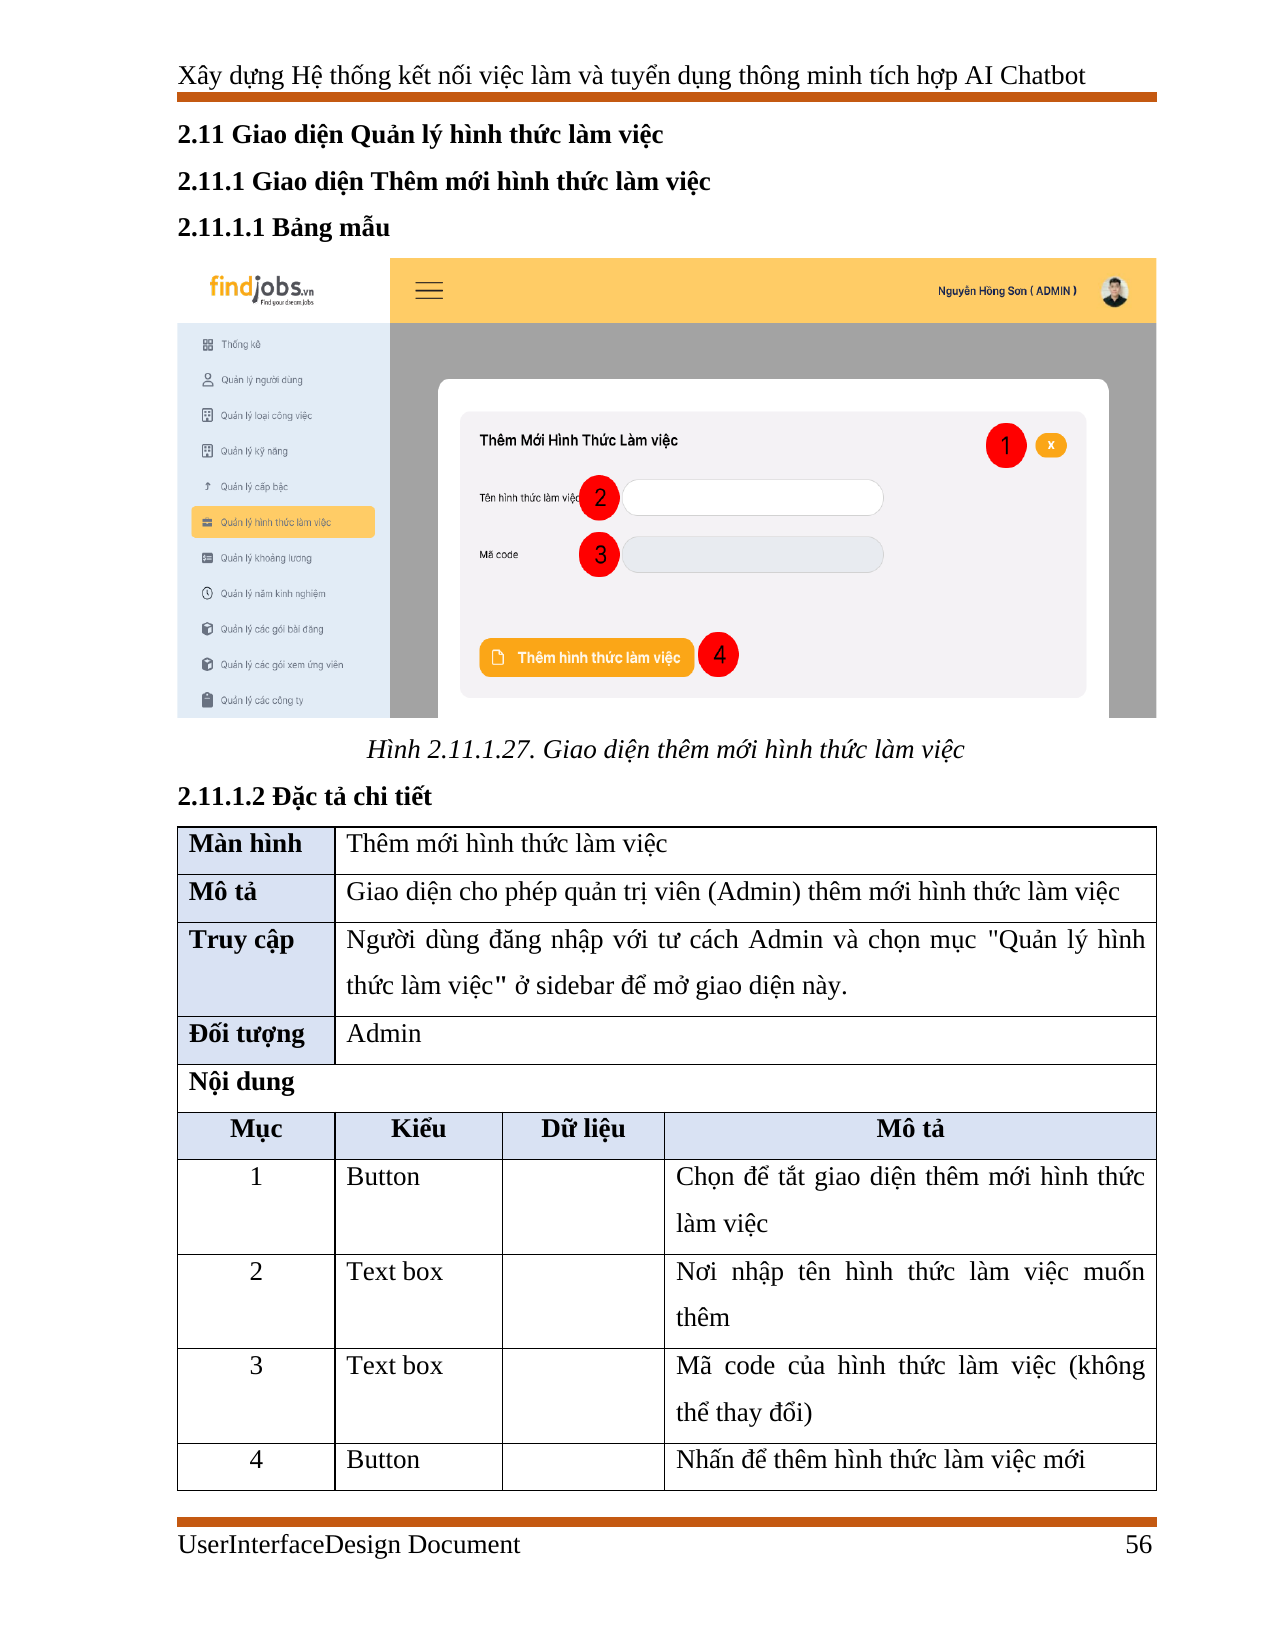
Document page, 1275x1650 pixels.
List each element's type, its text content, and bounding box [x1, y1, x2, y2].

table_cell Dữ liệu [503, 1113, 664, 1159]
table_cell Kiểu [336, 1113, 502, 1159]
table_cell Nơi nhập tên hình thức làm việc muốn thêm [665, 1255, 1156, 1348]
table_cell [503, 1160, 664, 1254]
table_cell 1 [178, 1160, 334, 1254]
picture [177, 258, 1157, 718]
table_cell Mã code của hình thức làm việc (không thể thay đổi) [665, 1349, 1156, 1442]
text Hình 2.11.1.27. Giao diện thêm mới hình thức làm việc [177, 733, 1157, 764]
subtitle 2.11 Giao diện Quản lý hình thức làm việc [177, 118, 1157, 149]
table_cell Text box [336, 1255, 502, 1348]
table_cell Text box [336, 1349, 502, 1442]
table_cell Nhấn để thêm hình thức làm việc mới [665, 1444, 1156, 1490]
table_cell 2 [178, 1255, 334, 1348]
table_cell [503, 1349, 664, 1442]
table_cell Admin [336, 1017, 1156, 1064]
table_cell 3 [178, 1349, 334, 1442]
subtitle 2.11.1.2 Đặc tả chi tiết [177, 780, 1157, 811]
table_cell Mô tả [178, 875, 334, 922]
subtitle 2.11.1 Giao diện Thêm mới hình thức làm việc [177, 165, 1157, 196]
table_cell Mô tả [665, 1113, 1156, 1159]
table_cell Button [336, 1160, 502, 1254]
table_header Thêm mới hình thức làm việc [336, 828, 1156, 874]
subtitle 2.11.1.1 Bảng mẫu [177, 211, 1157, 243]
table_cell Mục [178, 1113, 334, 1159]
table_cell Nội dung [178, 1065, 1156, 1112]
table_cell Đối tượng [178, 1017, 334, 1064]
table_header Màn hình [178, 828, 334, 874]
table_cell Chọn để tắt giao diện thêm mới hình thức làm việc [665, 1160, 1156, 1254]
table_cell 4 [178, 1444, 334, 1490]
table_cell Người dùng đăng nhập với tư cách Admin và chọn mục "Quản lý hình thức làm việc" ở sidebar để mở giao diện này. [336, 923, 1156, 1016]
table_cell Button [336, 1444, 502, 1490]
table_cell Giao diện cho phép quản trị viên (Admin) thêm mới hình thức làm việc [336, 875, 1156, 922]
table_cell [503, 1255, 664, 1348]
table_cell Truy cập [178, 923, 334, 1016]
table_cell [503, 1444, 664, 1490]
